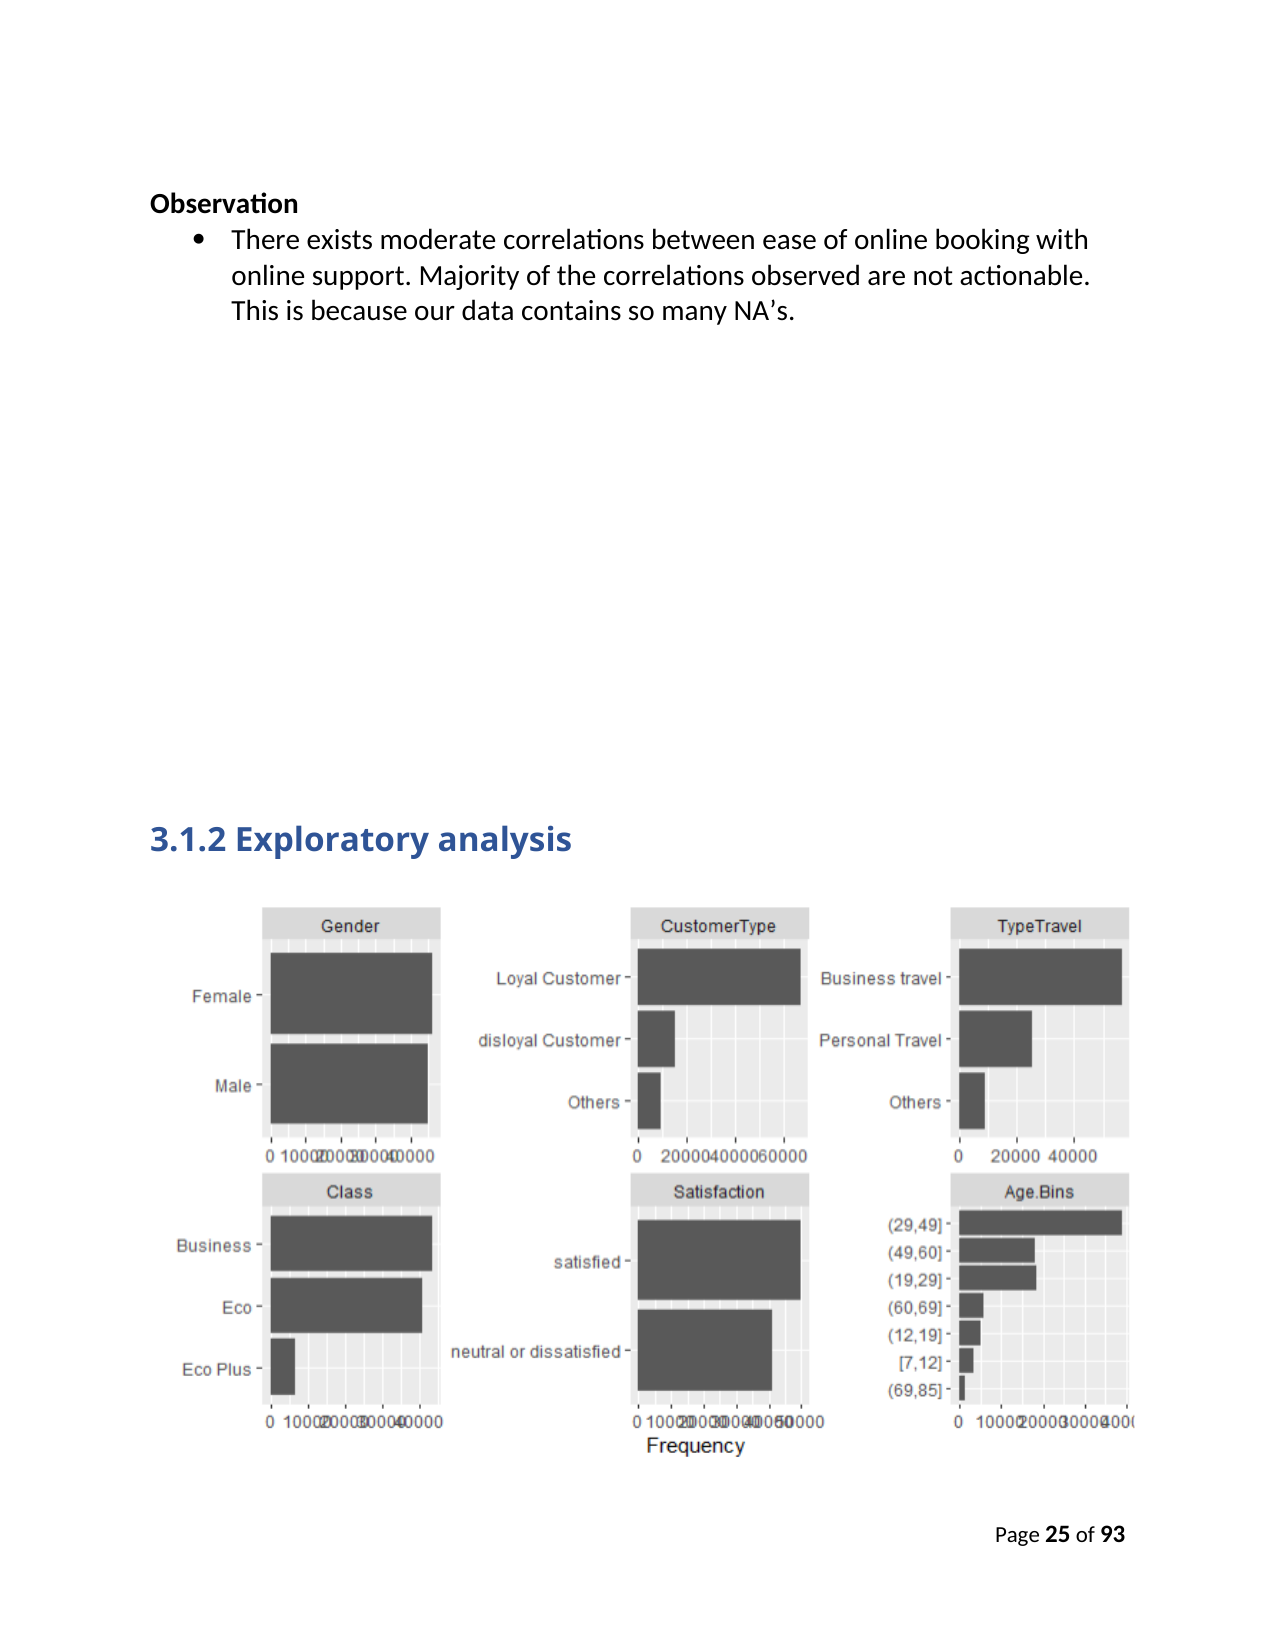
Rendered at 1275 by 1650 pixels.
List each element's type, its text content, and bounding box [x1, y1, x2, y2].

list There exists moderate correlations between ease of online booking with online support. Majority of the correlations observed are not actionable. This is because our data contains so many NA’s. [194, 221, 1125, 328]
picture [150, 900, 1135, 1487]
text Observation [150, 186, 1125, 221]
subtitle 3.1.2 Exploratory analysis [150, 816, 1125, 862]
